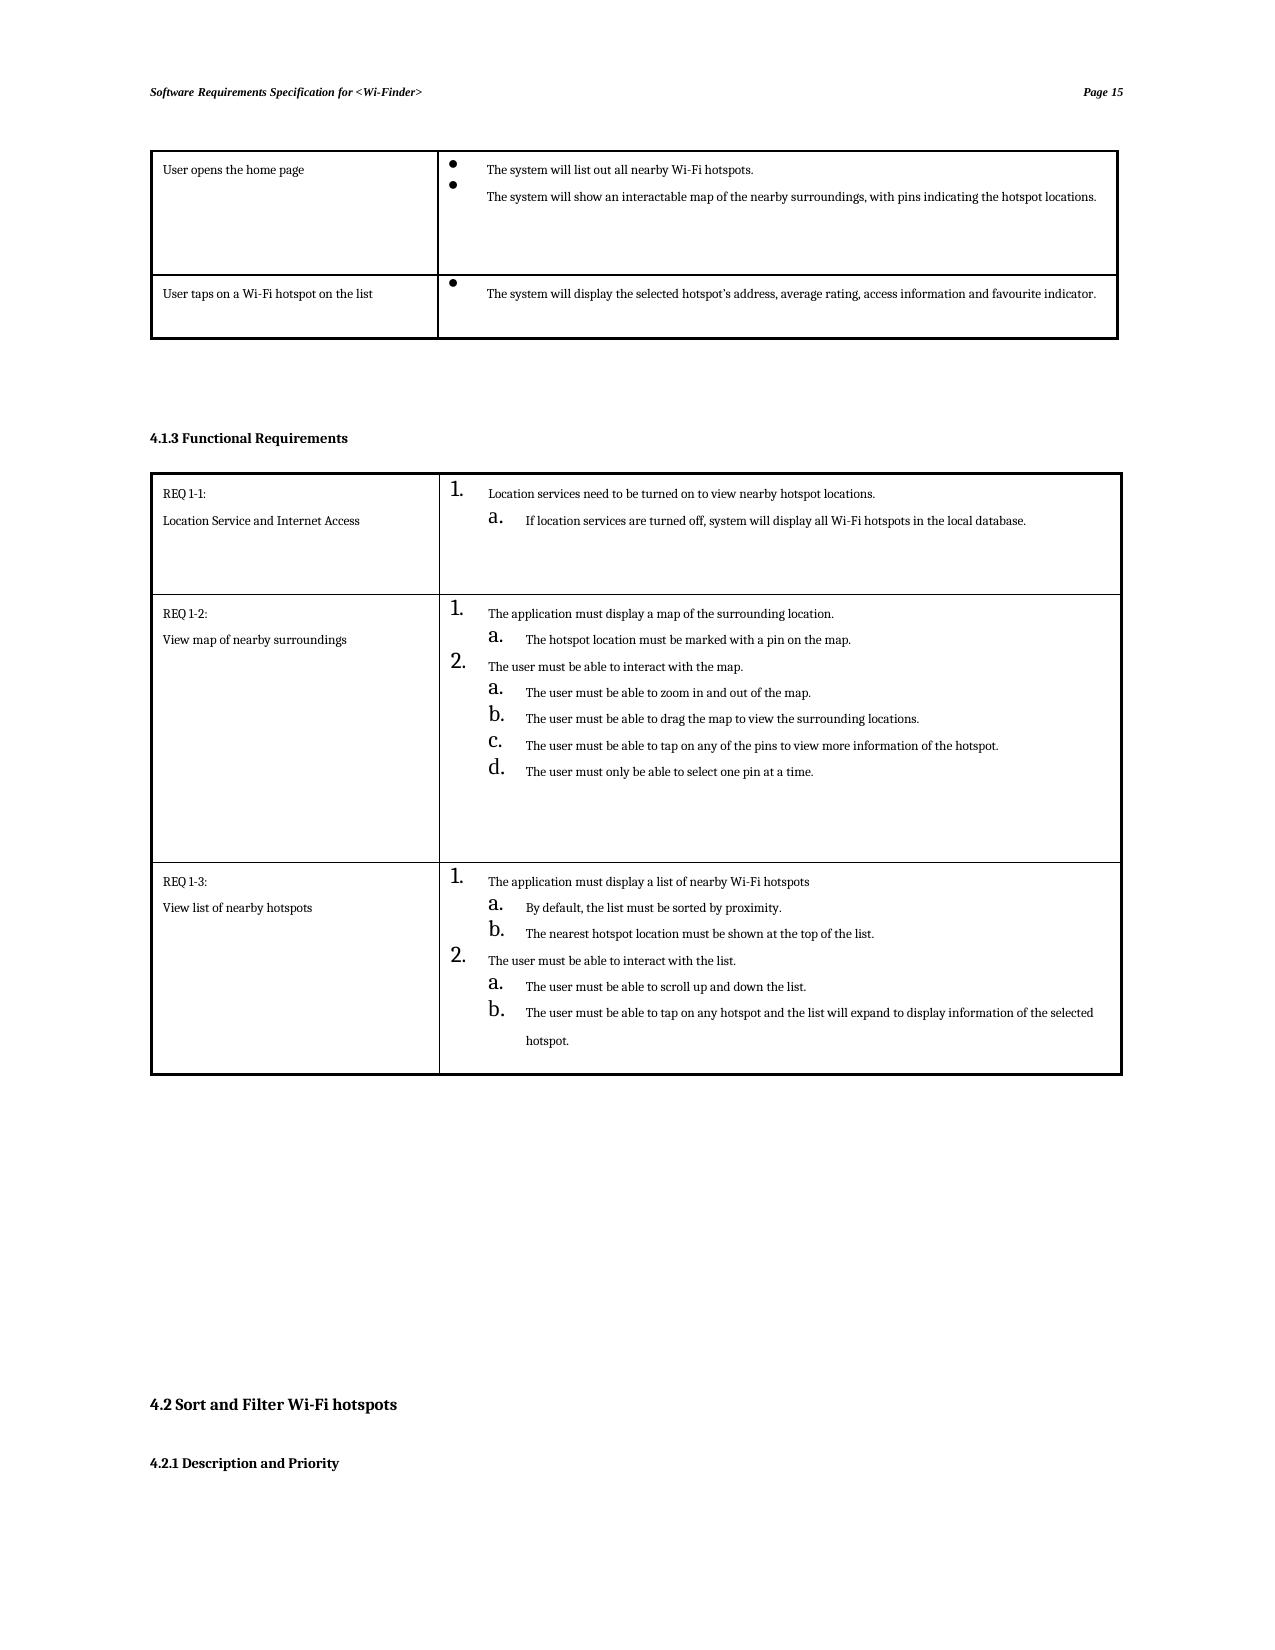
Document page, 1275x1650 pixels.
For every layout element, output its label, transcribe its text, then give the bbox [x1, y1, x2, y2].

table_cell REQ 1-3: View list of nearby hotspots [153, 863, 439, 1072]
table_cell User opens the home page [153, 152, 437, 274]
table_header REQ 1-1: Location Service and Internet Access [153, 475, 439, 593]
subtitle 4.2.1 Description and Priority [150, 1444, 1125, 1472]
table_cell The application must display a map of the surrounding location. The hotspot location must be marked with a pin on the map. The user must be able to interact with the map. The user must be able to zoom in and out of the map. The user must be able to drag the map to view the surrounding locations. The user must be able to tap on any of the pins to view more information of the hotspot. The user must only be able to select one pin at a time. [440, 595, 1120, 861]
subtitle 4.1.3 Functional Requirements [150, 418, 1125, 447]
table_cell The application must display a list of nearby Wi-Fi hotspots By default, the list must be sorted by proximity. The nearest hotspot location must be shown at the top of the list. The user must be able to interact with the list. The user must be able to scroll up and down the list. The user must be able to tap on any hotspot and the list will expand to display information of the selected hotspot. [440, 863, 1120, 1072]
table_cell User taps on a Wi-Fi hotspot on the list [153, 276, 437, 337]
subtitle 4.2 Sort and Filter Wi-Fi hotspots [150, 1381, 1125, 1414]
table_cell The system will list out all nearby Wi-Fi hotspots. The system will show an interactable map of the nearby surroundings, with pins indicating the hotspot locations. [439, 152, 1116, 274]
table_cell The system will display the selected hotspot’s address, average rating, access information and favourite indicator. [439, 276, 1116, 337]
table_cell REQ 1-2: View map of nearby surroundings [153, 595, 439, 861]
table_header Location services need to be turned on to view nearby hotspot locations. If location services are turned off, system will display all Wi-Fi hotspots in the local database. [440, 475, 1120, 593]
